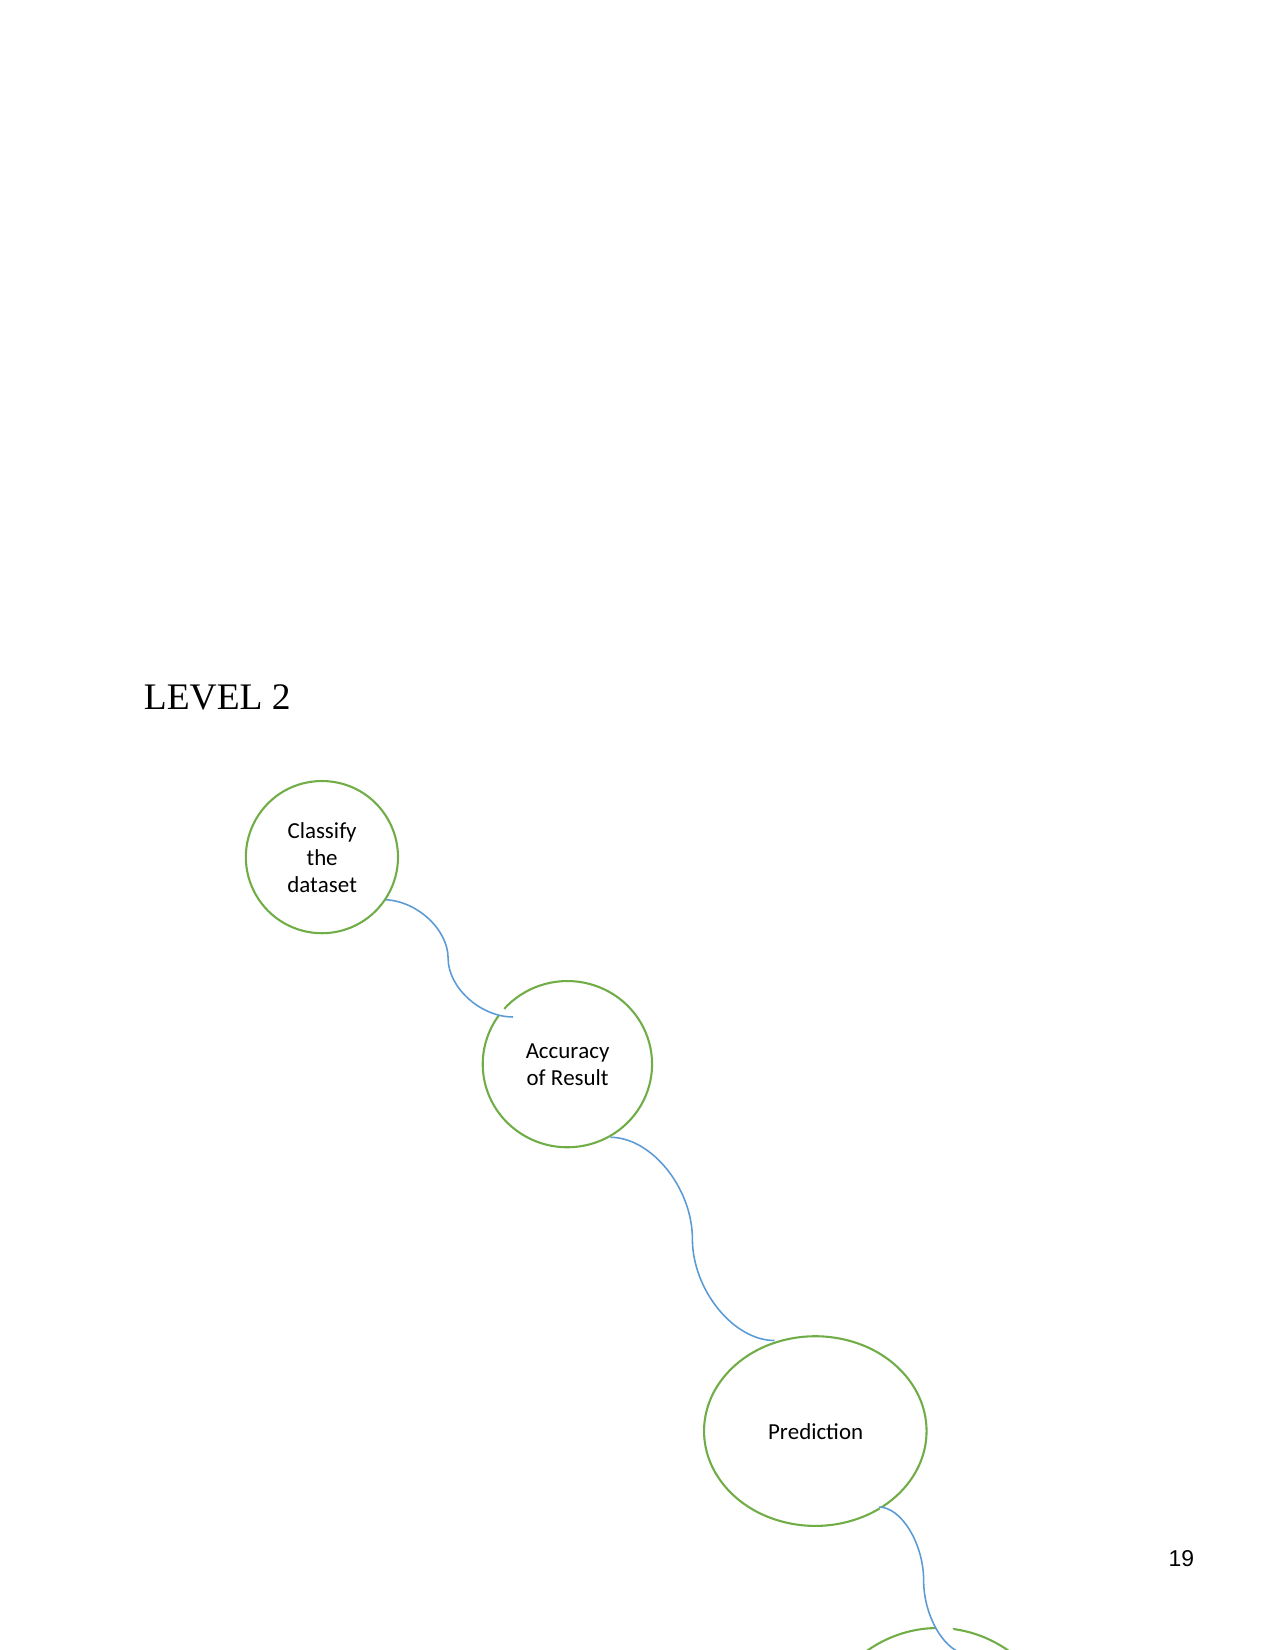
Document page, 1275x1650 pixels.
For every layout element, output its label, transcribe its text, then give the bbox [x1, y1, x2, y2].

text LEVEL 2 [69, 674, 1194, 717]
